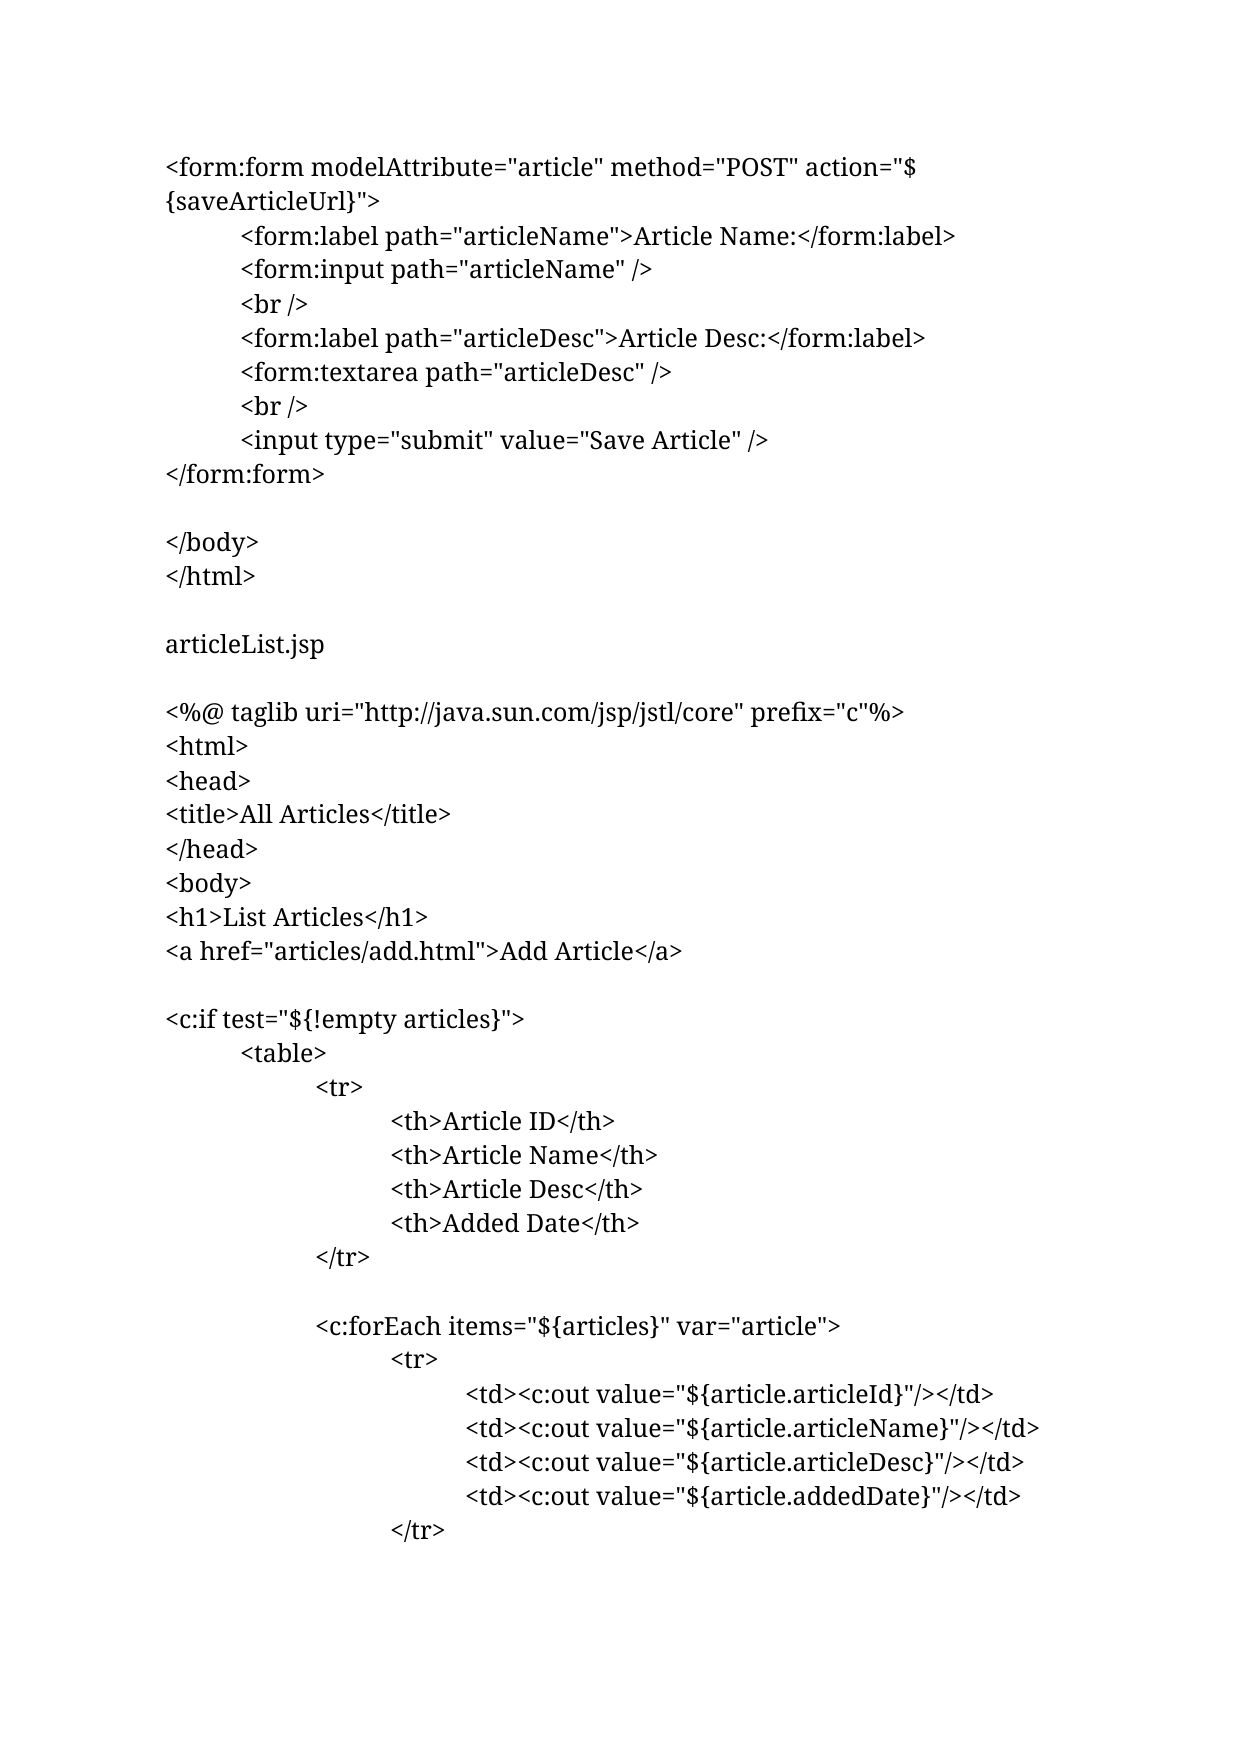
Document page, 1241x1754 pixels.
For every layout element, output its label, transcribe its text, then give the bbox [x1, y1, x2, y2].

text <head> [165, 763, 1075, 797]
text <th>Article Name</th> [165, 1138, 1075, 1172]
text <form:label path="articleName">Article Name:</form:label> [165, 218, 1075, 252]
text <form:form modelAttribute="article" method="POST" action="${saveArticleUrl}"> [165, 150, 1075, 218]
text <tr> [165, 1070, 1075, 1104]
text <table> [165, 1036, 1075, 1070]
text <tr> [165, 1342, 1075, 1376]
text </tr> [165, 1512, 1075, 1547]
text <body> [165, 865, 1075, 899]
text <html> [165, 729, 1075, 763]
text <td><c:out value="${article.articleName}"/></td> [165, 1410, 1075, 1444]
text <title>All Articles</title> [165, 797, 1075, 831]
text <form:input path="articleName" /> [165, 252, 1075, 286]
text <form:textarea path="articleDesc" /> [165, 354, 1075, 388]
text </body> [165, 525, 1075, 559]
text <th>Article Desc</th> [165, 1172, 1075, 1206]
text <th>Article ID</th> [165, 1104, 1075, 1138]
text </form:form> [165, 457, 1075, 491]
text <th>Added Date</th> [165, 1206, 1075, 1240]
text <h1>List Articles</h1> [165, 899, 1075, 933]
text <c:if test="${!empty articles}"> [165, 1002, 1075, 1036]
text <br /> [165, 388, 1075, 422]
text </head> [165, 831, 1075, 865]
text <td><c:out value="${article.articleDesc}"/></td> [165, 1444, 1075, 1478]
text <input type="submit" value="Save Article" /> [165, 422, 1075, 457]
text <form:label path="articleDesc">Article Desc:</form:label> [165, 320, 1075, 354]
text <td><c:out value="${article.articleId}"/></td> [165, 1376, 1075, 1410]
text <br /> [165, 286, 1075, 320]
text <c:forEach items="${articles}" var="article"> [165, 1308, 1075, 1342]
text </tr> [165, 1240, 1075, 1274]
text </html> [165, 559, 1075, 593]
text <a href="articles/add.html">Add Article</a> [165, 933, 1075, 967]
text articleList.jsp [165, 627, 1075, 661]
text <%@ taglib uri="http://java.sun.com/jsp/jstl/core" prefix="c"%> [165, 695, 1075, 729]
text <td><c:out value="${article.addedDate}"/></td> [165, 1478, 1075, 1512]
